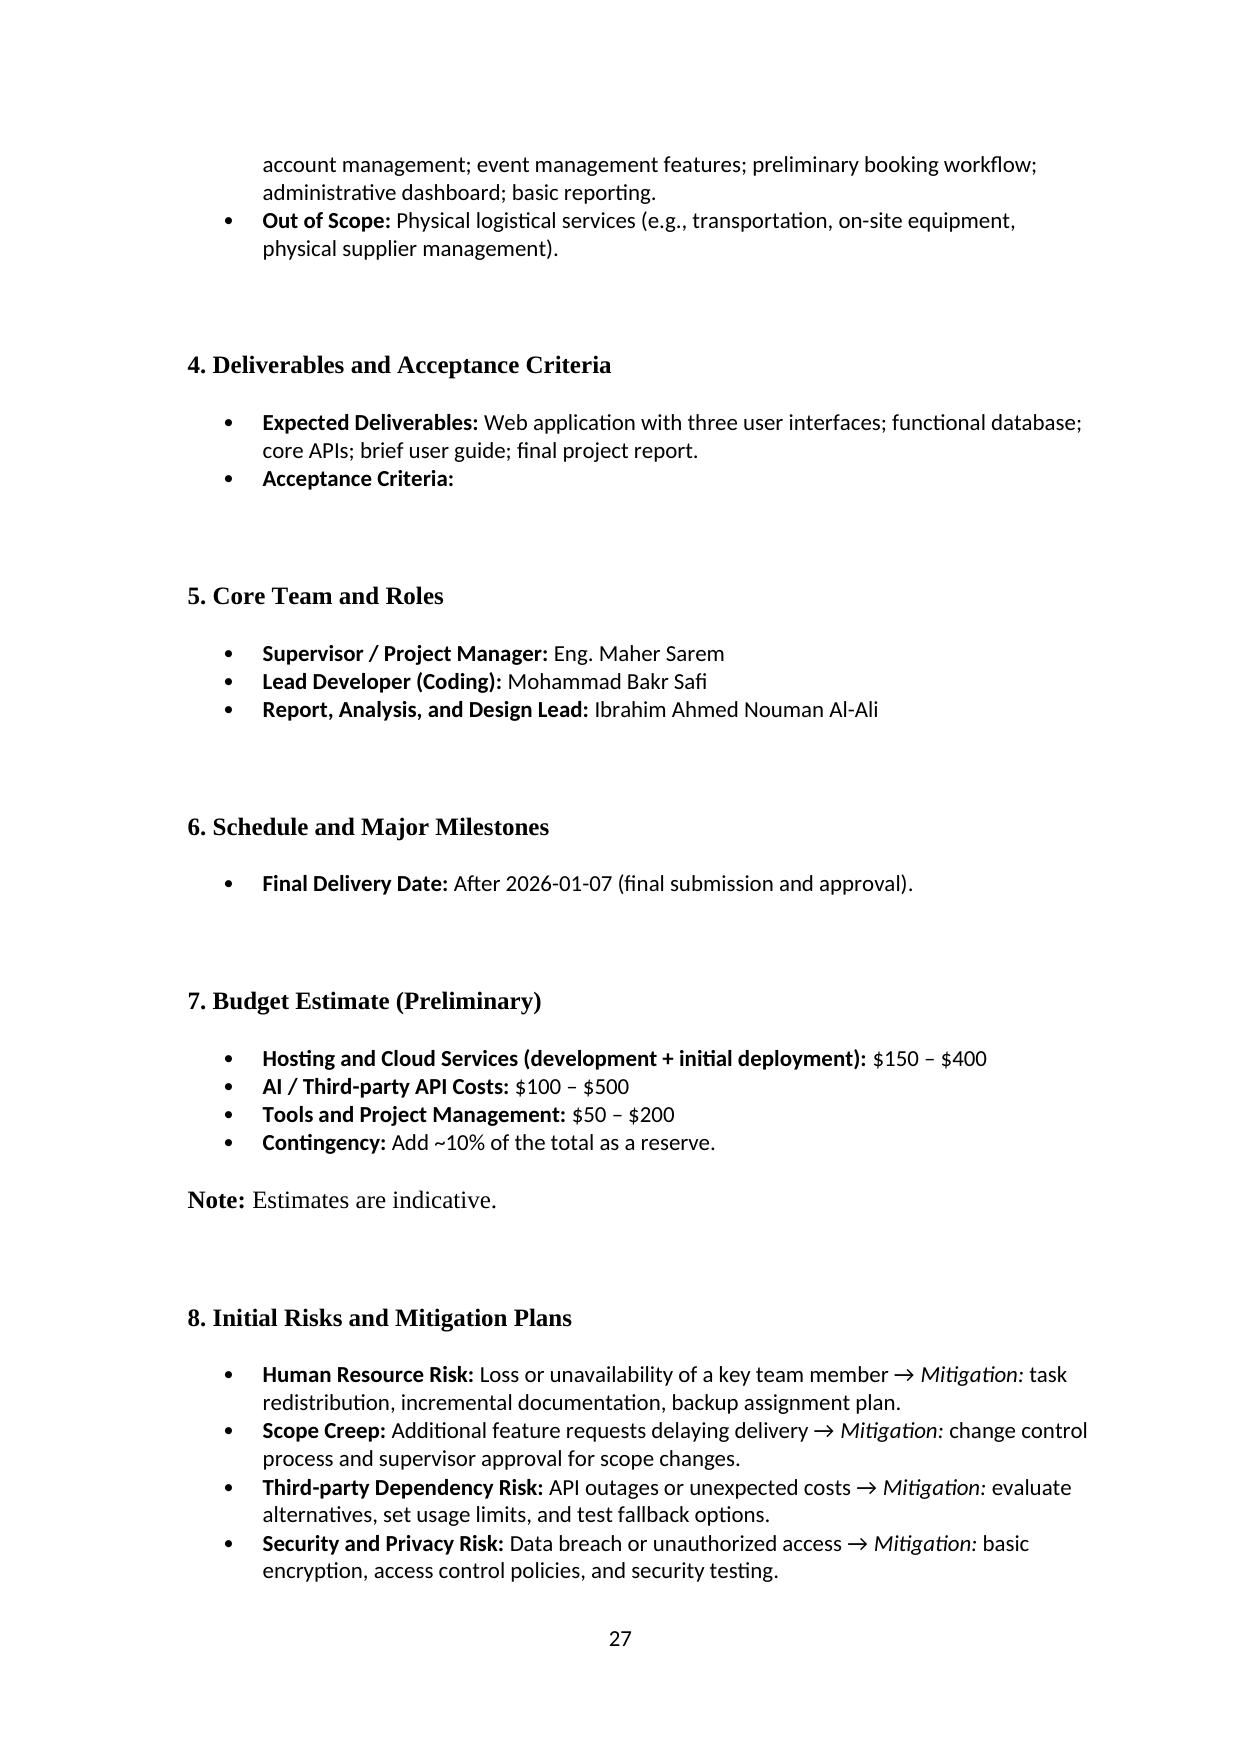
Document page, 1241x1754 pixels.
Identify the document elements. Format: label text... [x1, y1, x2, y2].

list Report, Analysis, and Design Lead: Ibrahim Ahmed Nouman Al-Ali [225, 695, 1090, 723]
list Contingency: Add ~10% of the total as a reserve. [225, 1128, 1090, 1156]
subtitle 5. Core Team and Roles [187, 581, 1090, 610]
list Tools and Project Management: $50 – $200 [225, 1100, 1090, 1128]
subtitle 6. Schedule and Major Milestones [187, 812, 1090, 840]
list Human Resource Risk: Loss or unavailability of a key team member → Mitigation: task redistribution, incremental documentation, backup assignment plan. [225, 1361, 1090, 1417]
list Third-party Dependency Risk: API outages or unexpected costs → Mitigation: evaluate alternatives, set usage limits, and test fallback options. [225, 1473, 1090, 1529]
list Out of Scope: Physical logistical services (e.g., transportation, on-site equipment, physical supplier management). [225, 206, 1090, 262]
subtitle 4. Deliverables and Acceptance Criteria [187, 351, 1090, 379]
subtitle 7. Budget Estimate (Preliminary) [187, 986, 1090, 1015]
subtitle 8. Initial Risks and Mitigation Plans [187, 1303, 1090, 1331]
list Supervisor / Project Manager: Eng. Maher Sarem [225, 639, 1090, 667]
list Expected Deliverables: Web application with three user interfaces; functional database; core APIs; brief user guide; final project report. [225, 408, 1090, 464]
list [225, 150, 1090, 206]
list Acceptance Criteria: [225, 464, 1090, 493]
list Final Delivery Date: After 2026-01-07 (final submission and approval). [225, 869, 1090, 898]
list Scope Creep: Additional feature requests delaying delivery → Mitigation: change control process and supervisor approval for scope changes. [225, 1417, 1090, 1473]
list Security and Privacy Risk: Data breach or unauthorized access → Mitigation: basic encryption, access control policies, and security testing. [225, 1529, 1090, 1585]
text Note: Estimates are indicative. [187, 1185, 1090, 1214]
list AI / Third-party API Costs: $100 – $500 [225, 1072, 1090, 1100]
list Hosting and Cloud Services (development + initial deployment): $150 – $400 [225, 1044, 1090, 1072]
list Lead Developer (Coding): Mohammad Bakr Safi [225, 667, 1090, 695]
